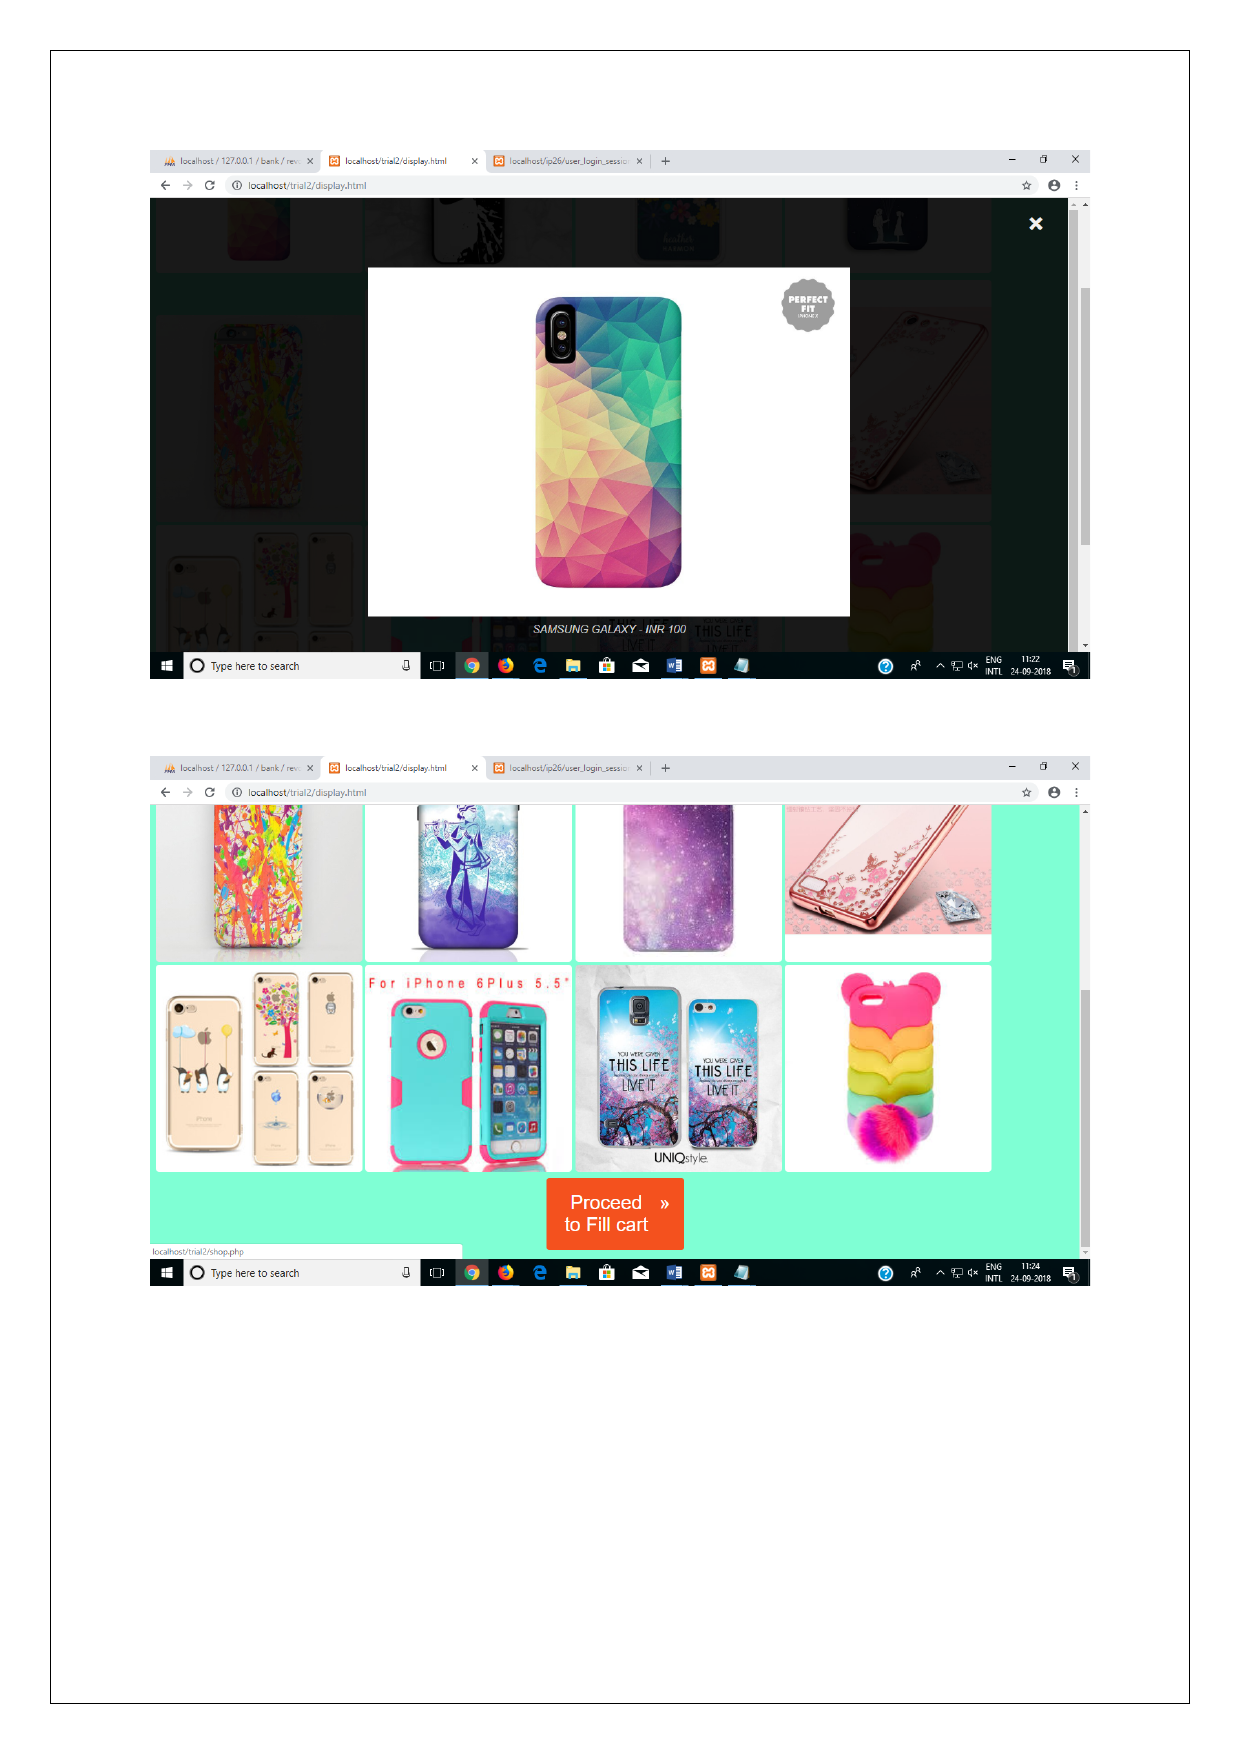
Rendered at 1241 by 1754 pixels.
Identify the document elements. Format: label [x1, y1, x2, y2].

picture [150, 150, 1091, 679]
picture [150, 756, 1091, 1286]
